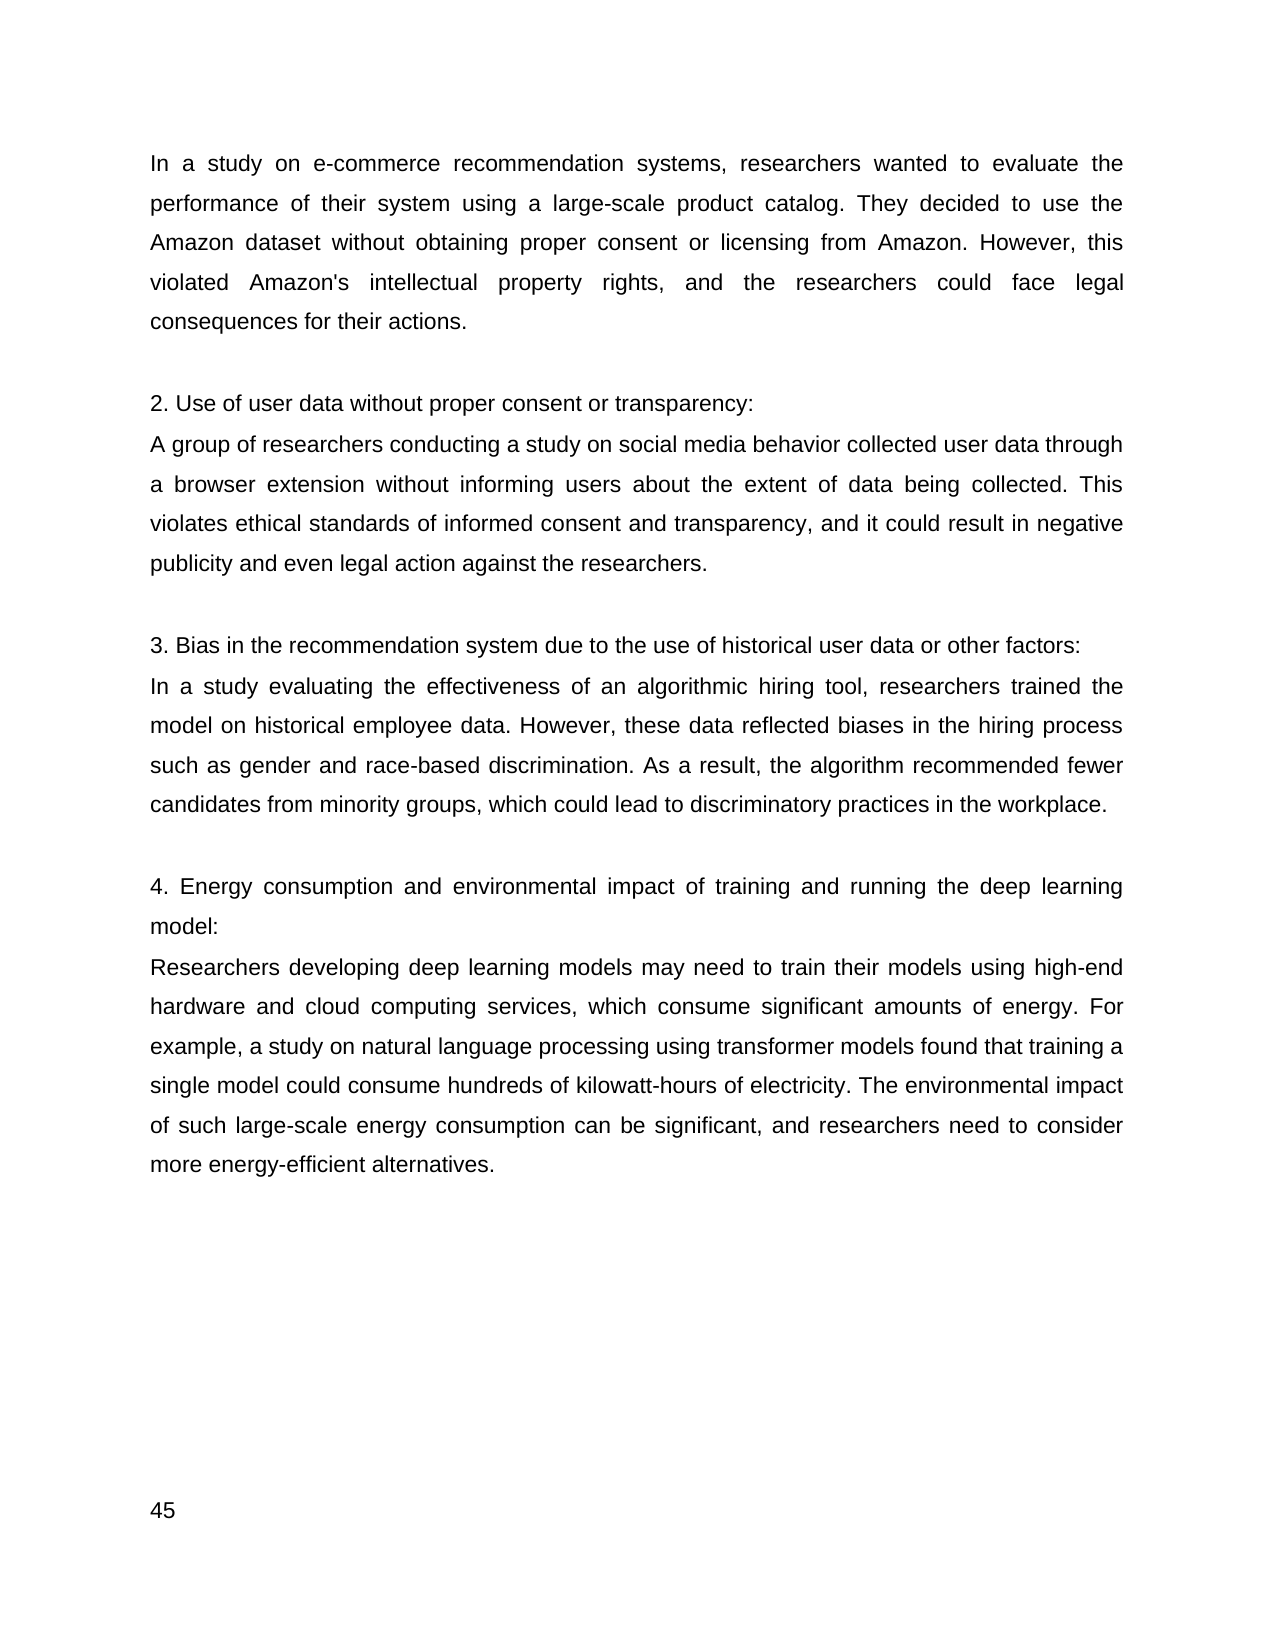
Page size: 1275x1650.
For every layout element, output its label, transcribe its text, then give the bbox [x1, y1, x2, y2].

text 3. Bias in the recommendation system due to the use of historical user data or other factors: [150, 632, 1124, 658]
text Researchers developing deep learning models may need to train their models using high-end hardware and cloud computing services, which consume significant amounts of energy. For example, a study on natural language processing using transformer models found that training a single model could consume hundreds of kilowatt-hours of electricity. The environmental impact of such large-scale energy consumption can be significant, and researchers need to consider more energy-efficient alternatives. [150, 954, 1124, 1177]
text In a study evaluating the effectiveness of an algorithmic hiring tool, researchers trained the model on historical employee data. However, these data reflected biases in the hiring process such as gender and race-based discrimination. As a result, the algorithm recommended fewer candidates from minority groups, which could lead to discriminatory practices in the workplace. [150, 673, 1124, 817]
text 4. Energy consumption and environmental impact of training and running the deep learning model: [150, 873, 1124, 939]
text 2. Use of user data without proper consent or transparency: [150, 390, 1124, 416]
text A group of researchers conducting a study on social media behavior collected user data through a browser extension without informing users about the extent of data being collected. This violates ethical standards of informed consent and transparency, and it could result in negative publicity and even legal action against the researchers. [150, 431, 1124, 576]
text In a study on e-commerce recommendation systems, researchers wanted to evaluate the performance of their system using a large-scale product catalog. They decided to use the Amazon dataset without obtaining proper consent or licensing from Amazon. However, this violated Amazon's intellectual property rights, and the researchers could face legal consequences for their actions. [150, 150, 1124, 334]
